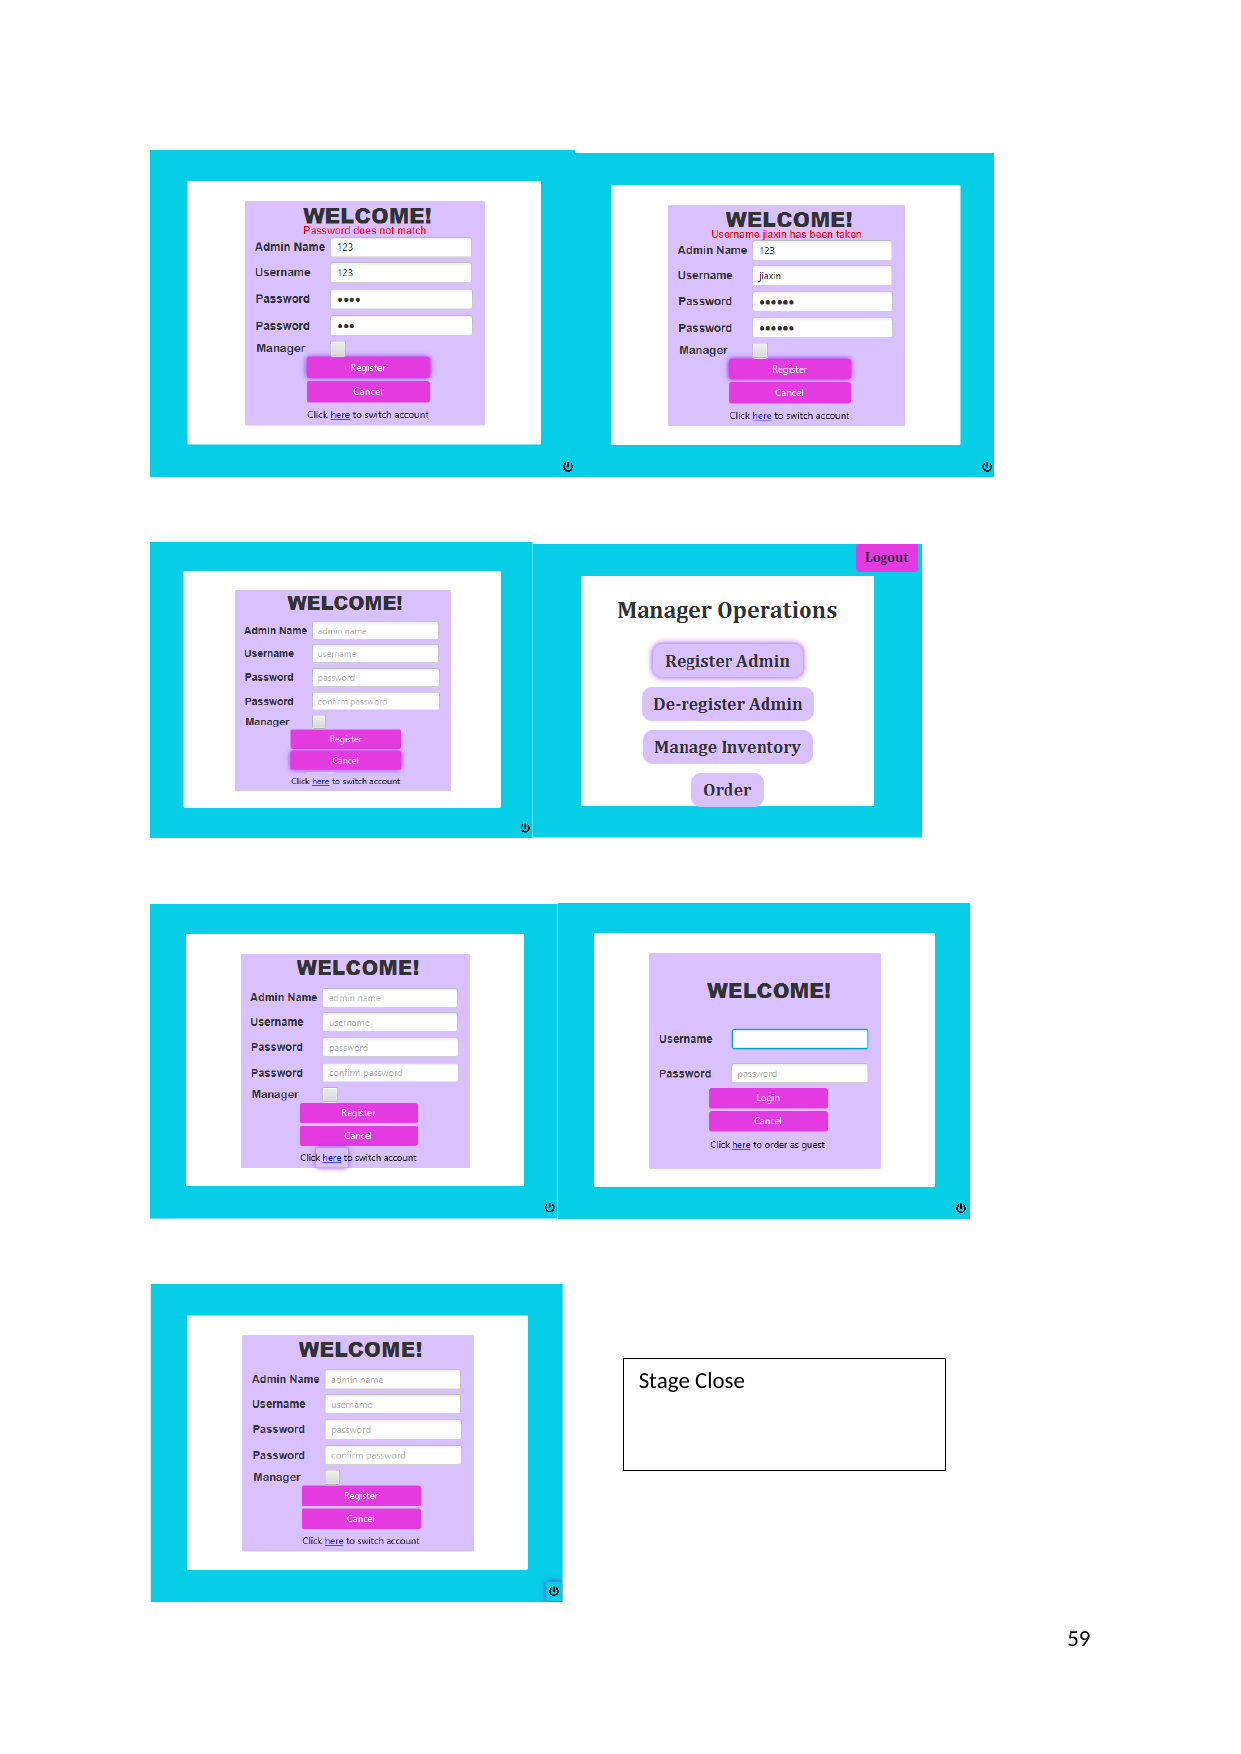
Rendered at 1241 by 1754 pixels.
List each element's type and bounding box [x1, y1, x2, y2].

picture [150, 903, 971, 1219]
picture [150, 150, 994, 477]
picture [150, 1284, 563, 1602]
picture [150, 542, 922, 838]
